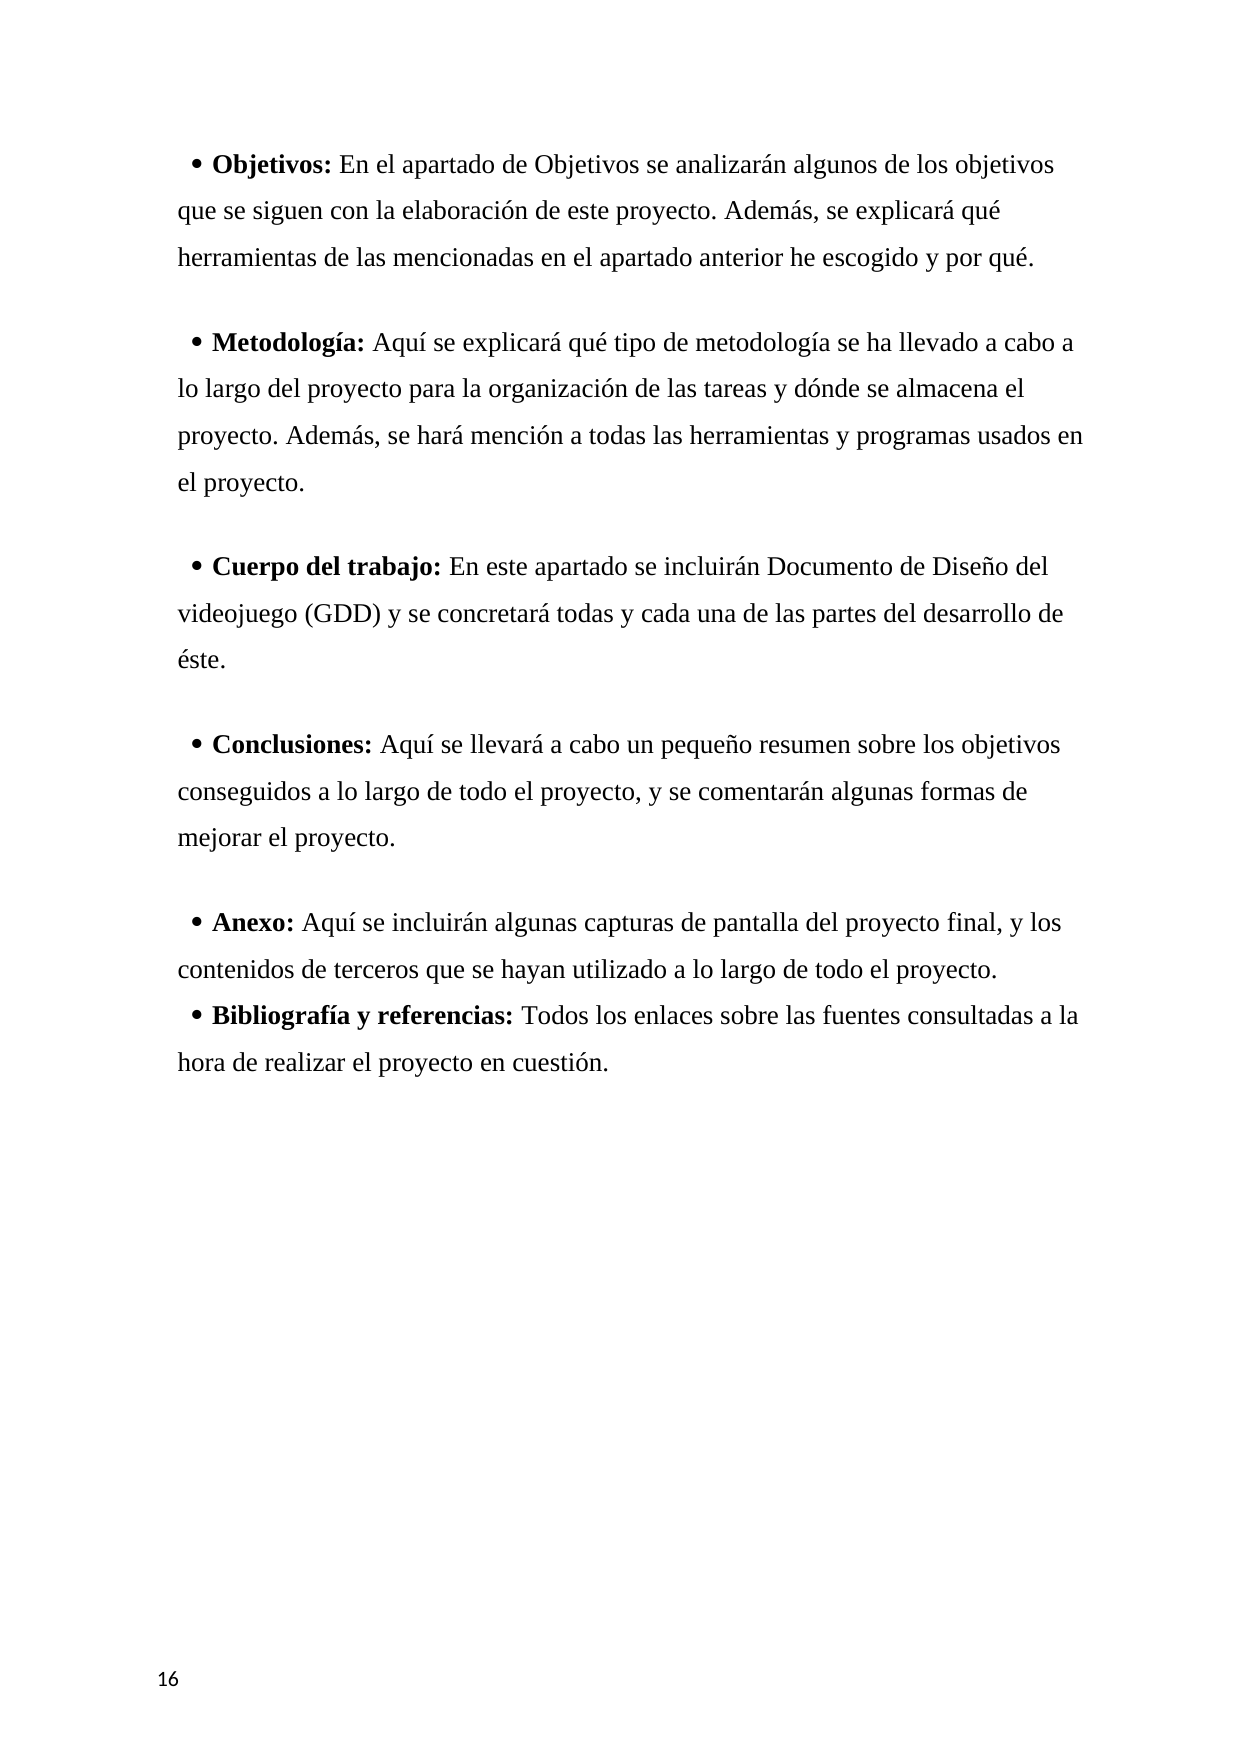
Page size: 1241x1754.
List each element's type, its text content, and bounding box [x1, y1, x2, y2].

list Bibliografía y referencias: Todos los enlaces sobre las fuentes consultadas a la hora de realizar el proyecto en cuestión. [177, 999, 1092, 1077]
list Metodología: Aquí se explicará qué tipo de metodología se ha llevado a cabo a lo largo del proyecto para la organización de las tareas y dónde se almacena el proyecto. Además, se hará mención a todas las herramientas y programas usados en el proyecto. [177, 326, 1092, 537]
list Objetivos: En el apartado de Objetivos se analizarán algunos de los objetivos que se siguen con la elaboración de este proyecto. Además, se explicará qué herramientas de las mencionadas en el apartado anterior he escogido y por qué. [177, 148, 1092, 312]
list Conclusiones: Aquí se llevará a cabo un pequeño resumen sobre los objetivos conseguidos a lo largo de todo el proyecto, y se comentarán algunas formas de mejorar el proyecto. [177, 728, 1092, 893]
list Cuerpo del trabajo: En este apartado se incluirán Documento de Diseño del videojuego (GDD) y se concretará todas y cada una de las partes del desarrollo de éste. [177, 550, 1092, 715]
list Anexo: Aquí se incluirán algunas capturas de pantalla del proyecto final, y los contenidos de terceros que se hayan utilizado a lo largo de todo el proyecto. [177, 906, 1092, 984]
